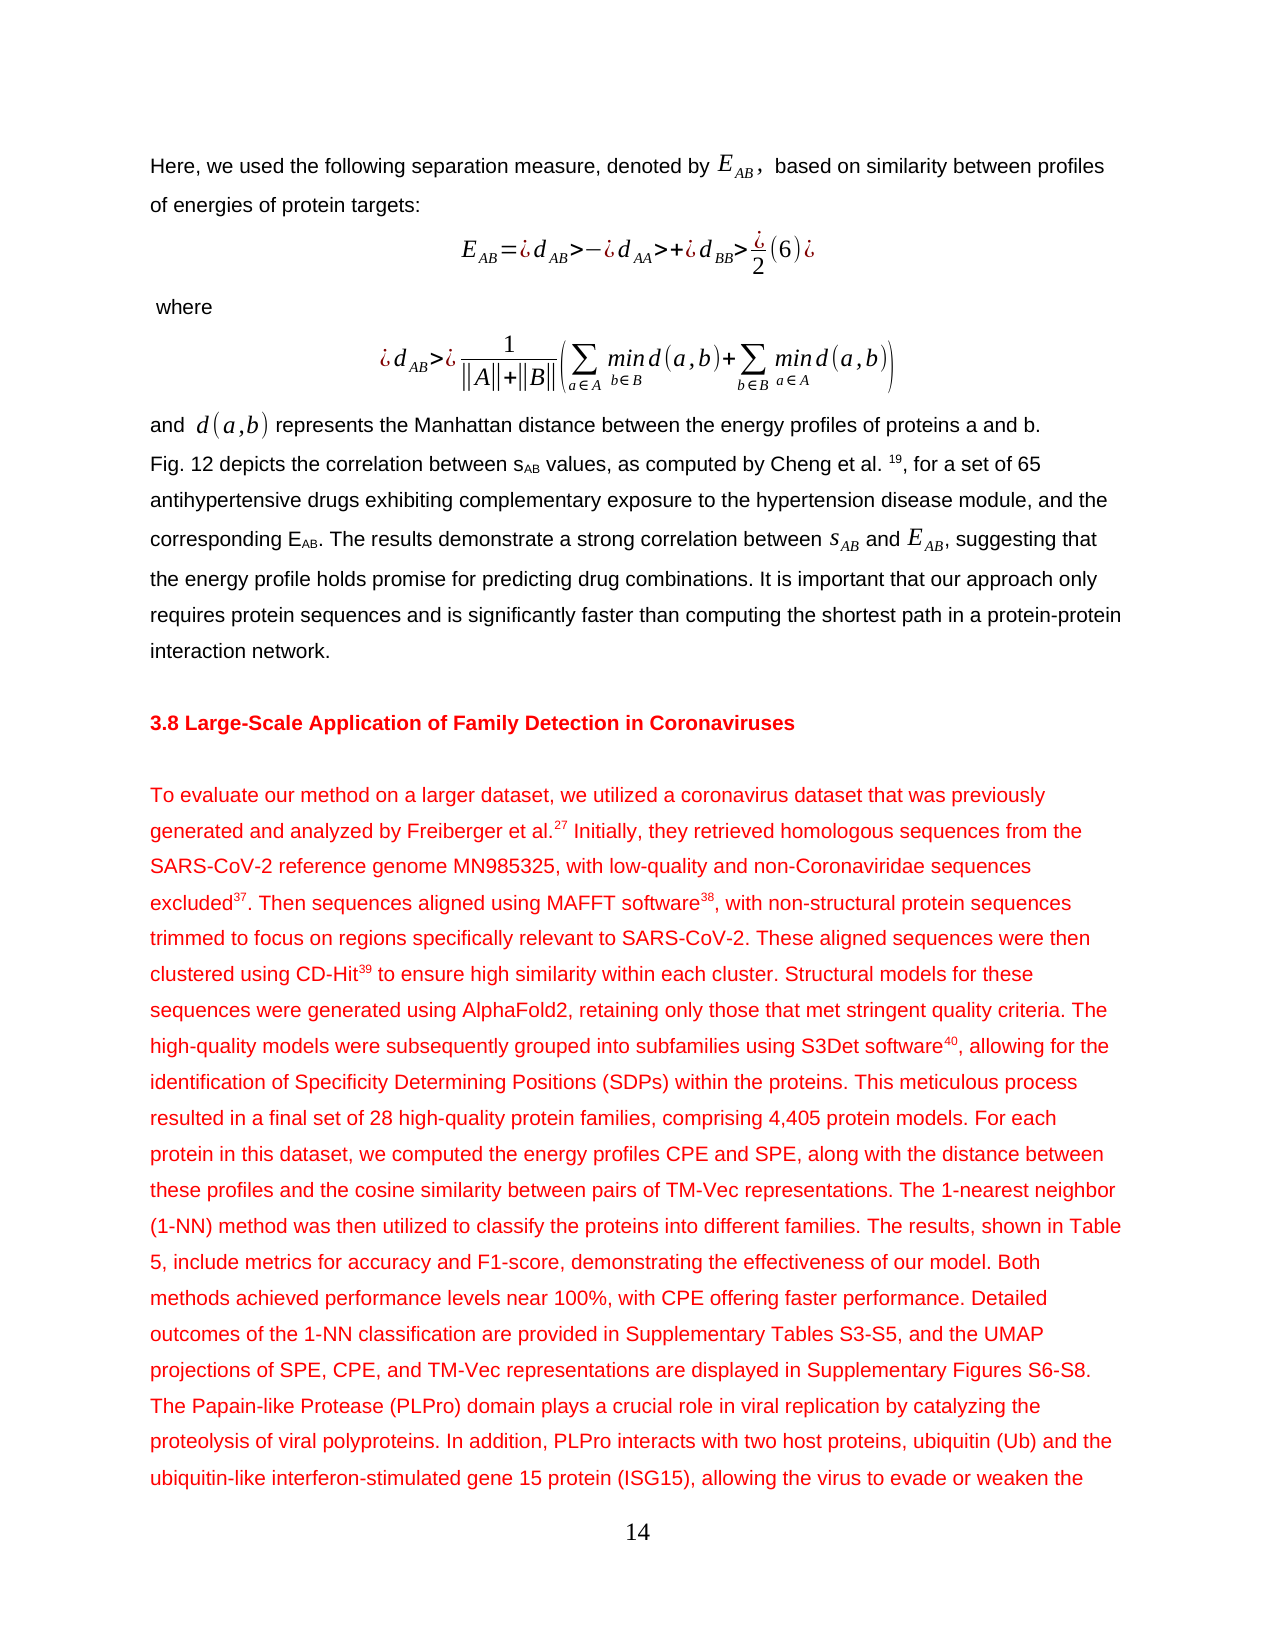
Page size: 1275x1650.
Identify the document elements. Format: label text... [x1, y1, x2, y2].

text Here, we used the following separation measure, denoted by based on similarity between profiles of energies of protein targets: [150, 150, 1125, 217]
text where [150, 295, 1125, 319]
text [150, 1393, 1125, 1489]
text Fig. 12 depicts the correlation between sAB values, as computed by Cheng et al. 19, for a set of 65 antihypertensive drugs exhibiting complementary exposure to the hypertension disease module, and the corresponding EAB. The results demonstrate a strong correlation between and , suggesting that the energy profile holds promise for predicting drug combinations. It is important that our approach only requires protein sequences and is significantly faster than computing the shortest path in a protein-protein interaction network. [150, 452, 1125, 663]
text 3.8 Large-Scale Application of Family Detection in Coronaviruses [150, 711, 1125, 734]
text and represents the Manhattan distance between the energy profiles of proteins a and b. [150, 410, 1125, 440]
text To evaluate our method on a larger dataset, we utilized a coronavirus dataset that was previously generated and analyzed by Freiberger et al.27 Initially, they retrieved homologous sequences from the SARS-CoV-2 reference genome MN985325, with low-quality and non-Coronaviridae sequences excluded37. Then sequences aligned using MAFFT software38, with non-structural protein sequences trimmed to focus on regions specifically relevant to SARS-CoV-2. These aligned sequences were then clustered using CD-Hit39 to ensure high similarity within each cluster. Structural models for these sequences were generated using AlphaFold2, retaining only those that met stringent quality criteria. The high-quality models were subsequently grouped into subfamilies using S3Det software40, allowing for the identification of Specificity Determining Positions (SDPs) within the proteins. This meticulous process resulted in a final set of 28 high-quality protein families, comprising 4,405 protein models. For each protein in this dataset, we computed the energy profiles CPE and SPE, along with the distance between these profiles and the cosine similarity between pairs of TM-Vec representations. The 1-nearest neighbor (1-NN) method was then utilized to classify the proteins into different families. The results, shown in Table 5, include metrics for accuracy and F1-score, demonstrating the effectiveness of our model. Both methods achieved performance levels near 100%, with CPE offering faster performance. Detailed outcomes of the 1-NN classification are provided in Supplementary Tables S3-S5, and the UMAP projections of SPE, CPE, and TM-Vec representations are displayed in Supplementary Figures S6-S8. [150, 782, 1125, 1381]
